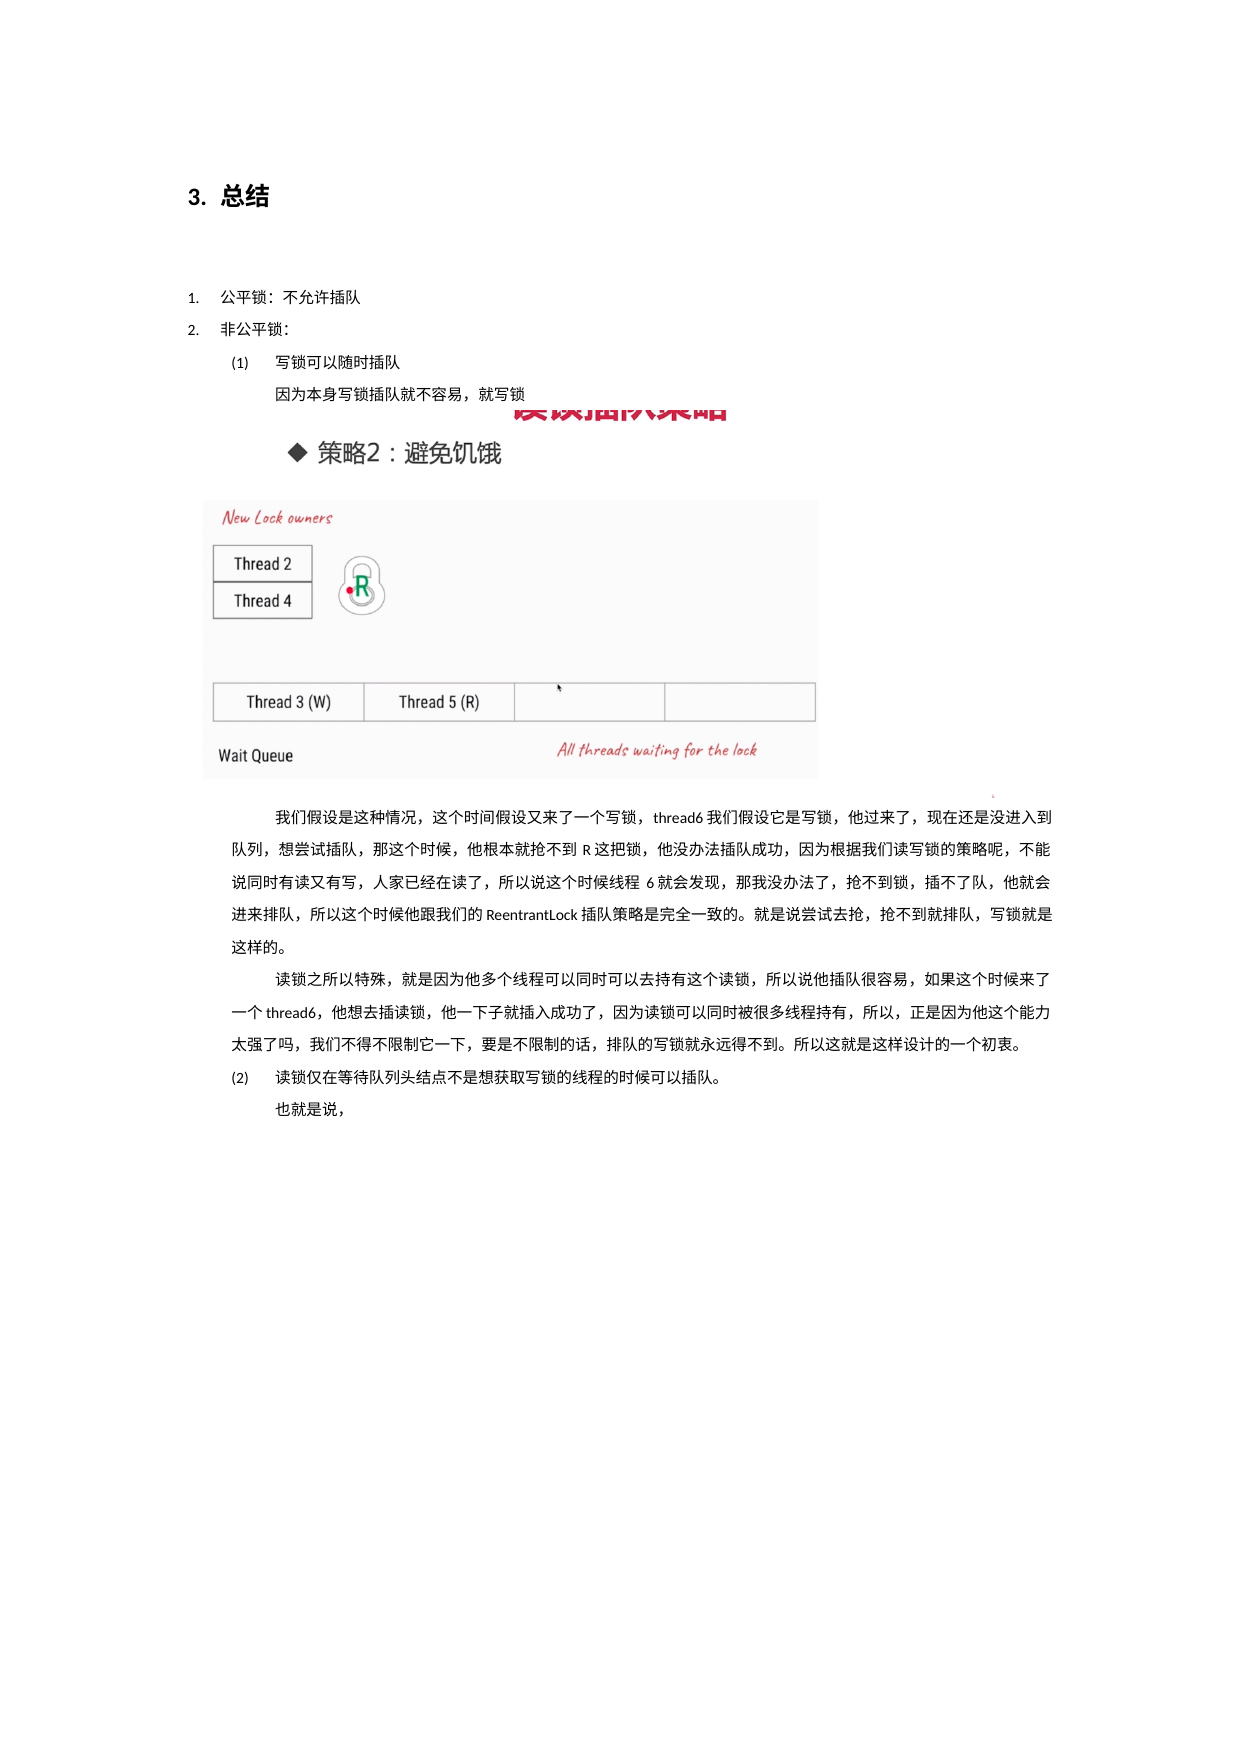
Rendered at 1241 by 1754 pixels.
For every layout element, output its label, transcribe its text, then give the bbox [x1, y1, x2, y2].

list 因为本身写锁插队就不容易，就写锁 [231, 378, 1053, 410]
picture [187, 410, 1052, 798]
list 写锁可以随时插队 [231, 345, 1053, 378]
list 我们假设是这种情况，这个时间假设又来了一个写锁，thread6我们假设它是写锁，他过来了，现在还是没进入到队列，想尝试插队，那这个时候，他根本就抢不到R这把锁，他没办法插队成功，因为根据我们读写锁的策略呢，不能说同时有读又有写，人家已经在读了，所以说这个时候线程6就会发现，那我没办法了，抢不到锁，插不了队，他就会进来排队，所以这个时候他跟我们的ReentrantLock插队策略是完全一致的。就是说尝试去抢，抢不到就排队，写锁就是这样的。 [231, 800, 1053, 963]
list 也就是说， [231, 1093, 1053, 1125]
list 非公平锁： [187, 313, 1053, 345]
list 读锁之所以特殊，就是因为他多个线程可以同时可以去持有这个读锁，所以说他插队很容易，如果这个时候来了一个thread6，他想去插读锁，他一下子就插入成功了，因为读锁可以同时被很多线程持有，所以，正是因为他这个能力太强了吗，我们不得不限制它一下，要是不限制的话，排队的写锁就永远得不到。所以这就是这样设计的一个初衷。 [231, 963, 1053, 1060]
list 公平锁：不允许插队 [187, 280, 1053, 313]
list 读锁仅在等待队列头结点不是想获取写锁的线程的时候可以插队。 [231, 1060, 1053, 1093]
subtitle 总结 [187, 162, 1053, 227]
